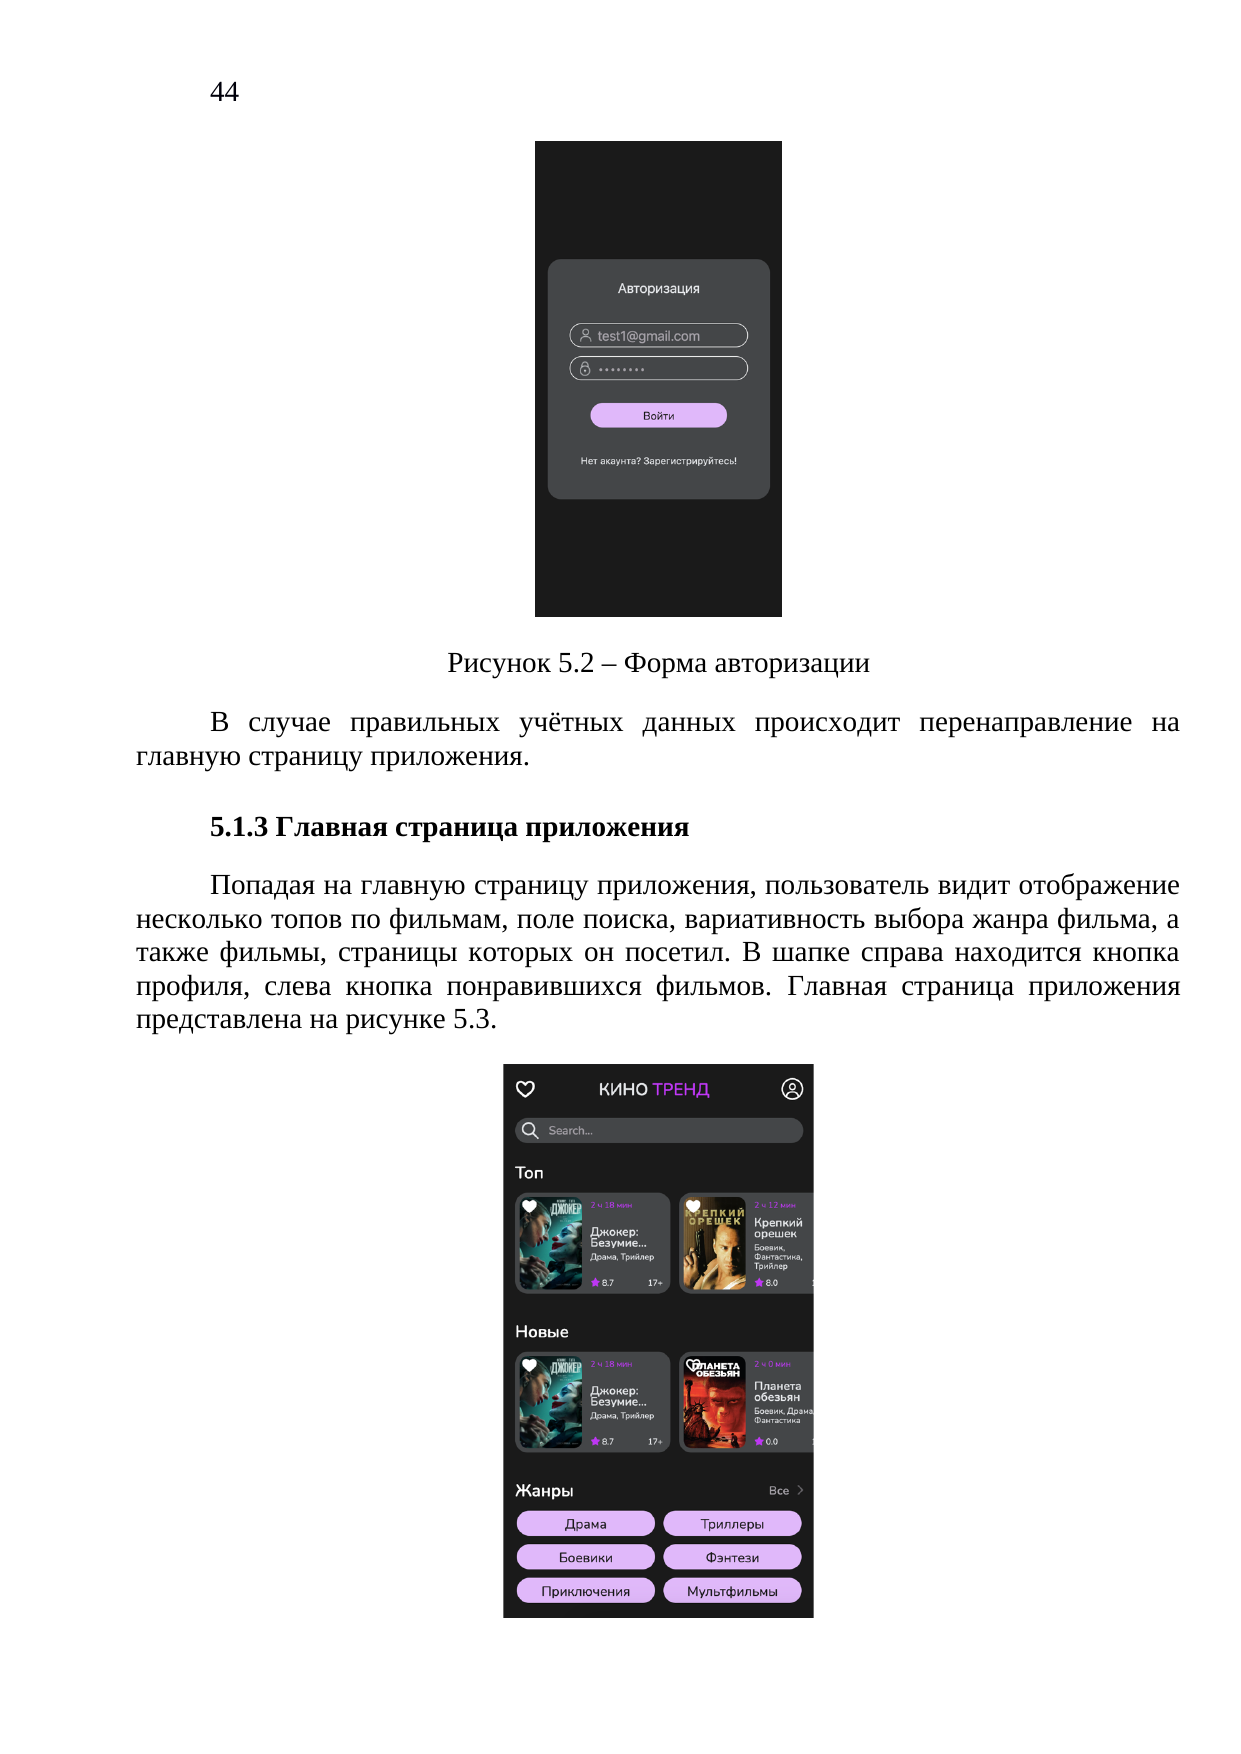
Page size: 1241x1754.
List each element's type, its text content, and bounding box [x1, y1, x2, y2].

text Рисунок 5.2 – Форма авторизации [136, 646, 1181, 679]
picture [503, 1064, 814, 1618]
list В случае правильных учётных данных происходит перенаправление на главную страницу приложения. [136, 704, 1181, 771]
picture [535, 141, 782, 617]
list 5.1.3 Главная страница приложения [210, 809, 1181, 842]
text Попадая на главную страницу приложения, пользователь видит отображение несколько топов по фильмам, поле поиска, вариативность выбора жанра фильма, а также фильмы, страницы которых он посетил. В шапке справа находится кнопка профиля, слева кнопка понравившихся фильмов. Главная страница приложения представлена на рисунке 5.3. [136, 867, 1181, 1035]
